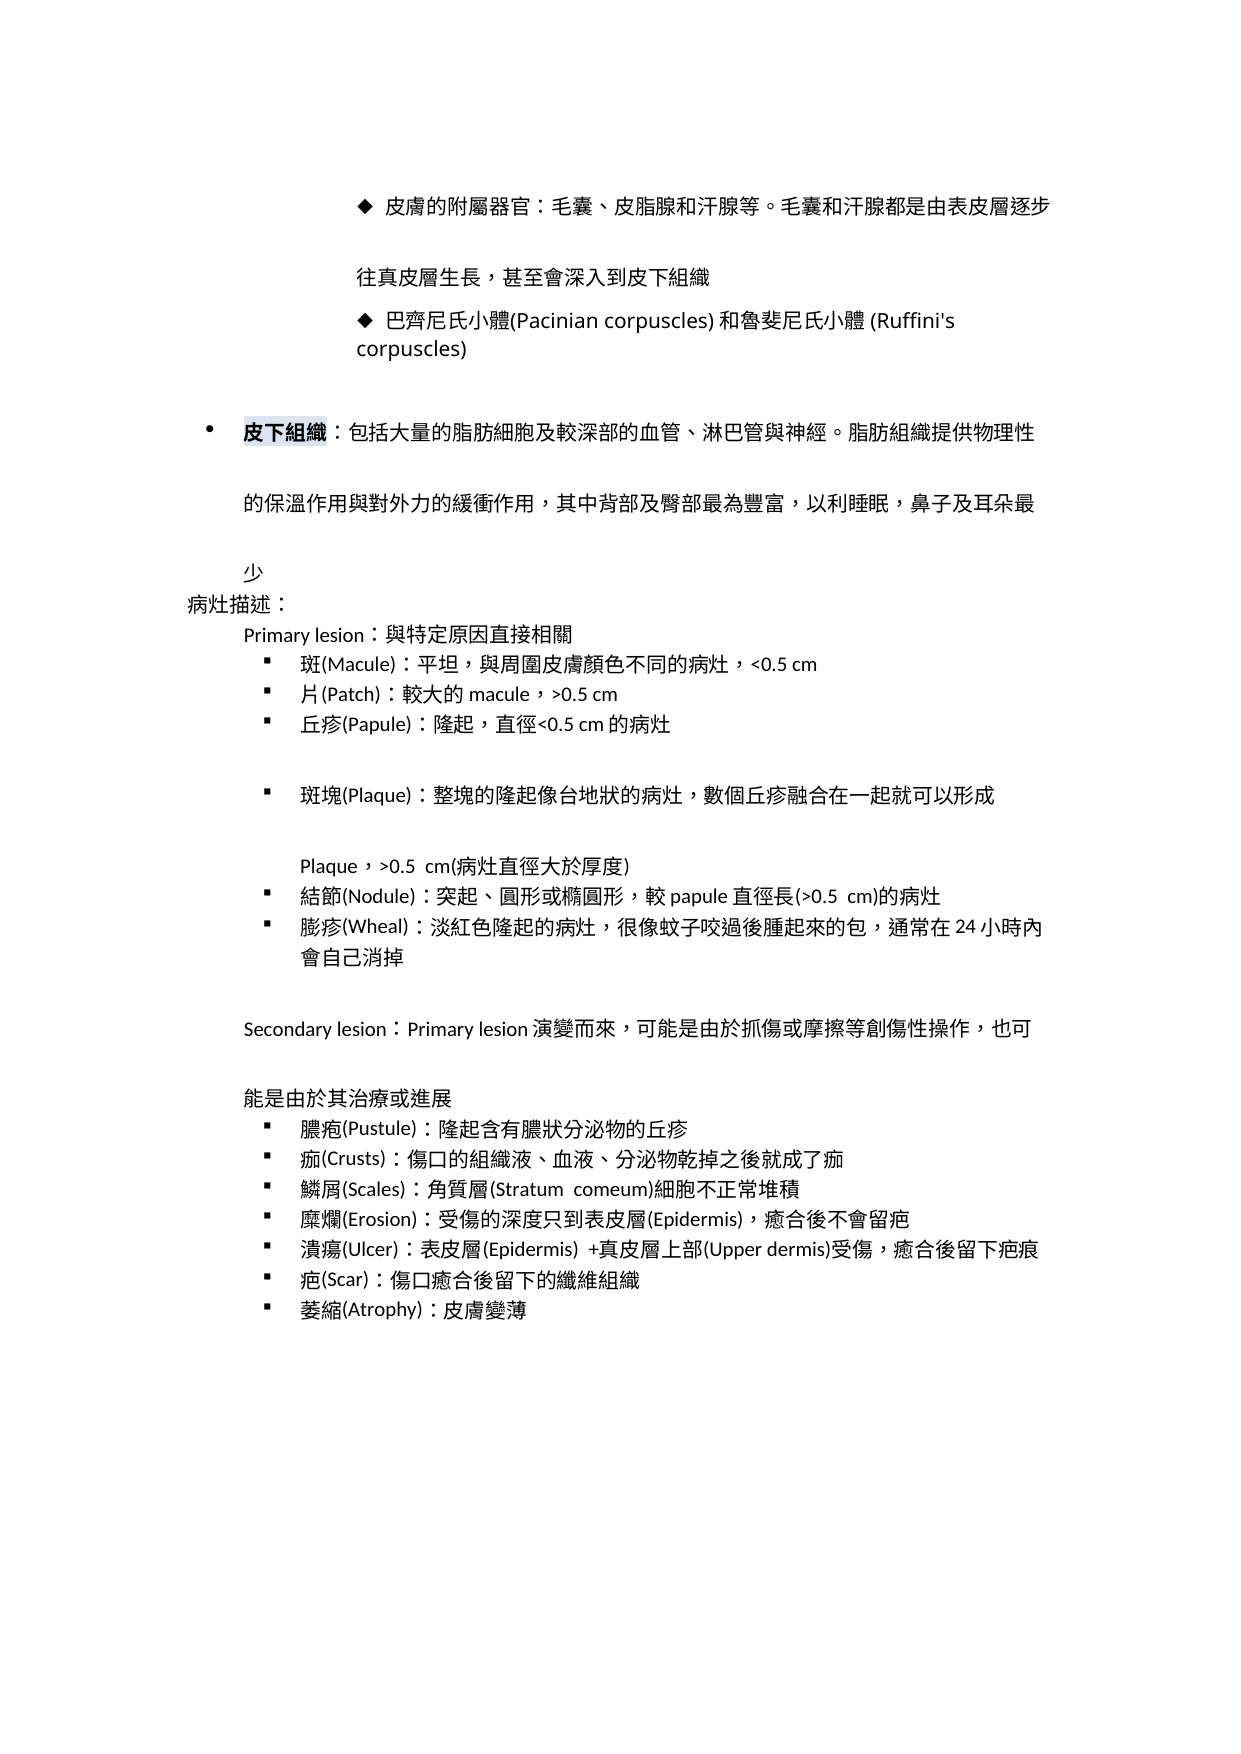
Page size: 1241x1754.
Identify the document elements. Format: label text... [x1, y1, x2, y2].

list 膿疱(Pustule)：隆起含有膿狀分泌物的丘疹 [262, 1113, 1053, 1143]
list 痂(Crusts)：傷口的組織液、血液、分泌物乾掉之後就成了痂 [262, 1143, 1053, 1173]
text 病灶描述： [187, 588, 1053, 618]
list 片(Patch)：較大的macule，>0.5 cm [262, 678, 1053, 709]
text ⬥ 巴齊尼氏小體(Pacinian corpuscles) 和魯斐尼氏小體 (Ruffini's corpuscles) [356, 304, 1053, 363]
list 結節(Nodule)：突起、圓形或橢圓形，較papule直徑長(>0.5 cm)的病灶 [262, 881, 1053, 911]
list 潰瘍(Ulcer)：表皮層(Epidermis) +真皮層上部(Upper dermis)受傷，癒合後留下疤痕 [262, 1234, 1053, 1264]
list 膨疹(Wheal)：淡紅色隆起的病灶，很像蚊子咬過後腫起來的包，通常在24小時內會自己消掉 [262, 911, 1053, 971]
list 斑塊(Plaque)：整塊的隆起像台地狀的病灶，數個丘疹融合在一起就可以形成Plaque，>0.5 cm(病灶直徑大於厚度) [262, 739, 1053, 881]
list 糜爛(Erosion)：受傷的深度只到表皮層(Epidermis)，癒合後不會留疤 [262, 1203, 1053, 1234]
list 萎縮(Atrophy)：皮膚變薄 [262, 1294, 1053, 1324]
list 皮下組織：包括大量的脂肪細胞及較深部的血管、淋巴管與神經。脂肪組織提供物理性的保溫作用與對外力的緩衝作用，其中背部及臀部最為豐富，以利睡眠，鼻子及耳朵最少 [206, 375, 1053, 588]
text Primary lesion：與特定原因直接相關 [244, 618, 1053, 648]
list 斑(Macule)：平坦，與周圍皮膚顏色不同的病灶，<0.5 cm [262, 648, 1053, 678]
list 疤(Scar)：傷口癒合後留下的纖維組織 [262, 1264, 1053, 1294]
text ⬥ 皮膚的附屬器官：毛囊、皮脂腺和汗腺等。毛囊和汗腺都是由表皮層逐步往真皮層生長，甚至會深入到皮下組織 [356, 150, 1053, 292]
text Secondary lesion：Primary lesion演變而來，可能是由於抓傷或摩擦等創傷性操作，也可能是由於其治療或進展 [244, 971, 1053, 1113]
list 丘疹(Papule)：隆起，直徑<0.5 cm的病灶 [262, 709, 1053, 739]
list 鱗屑(Scales)：角質層(Stratum comeum)細胞不正常堆積 [262, 1173, 1053, 1203]
